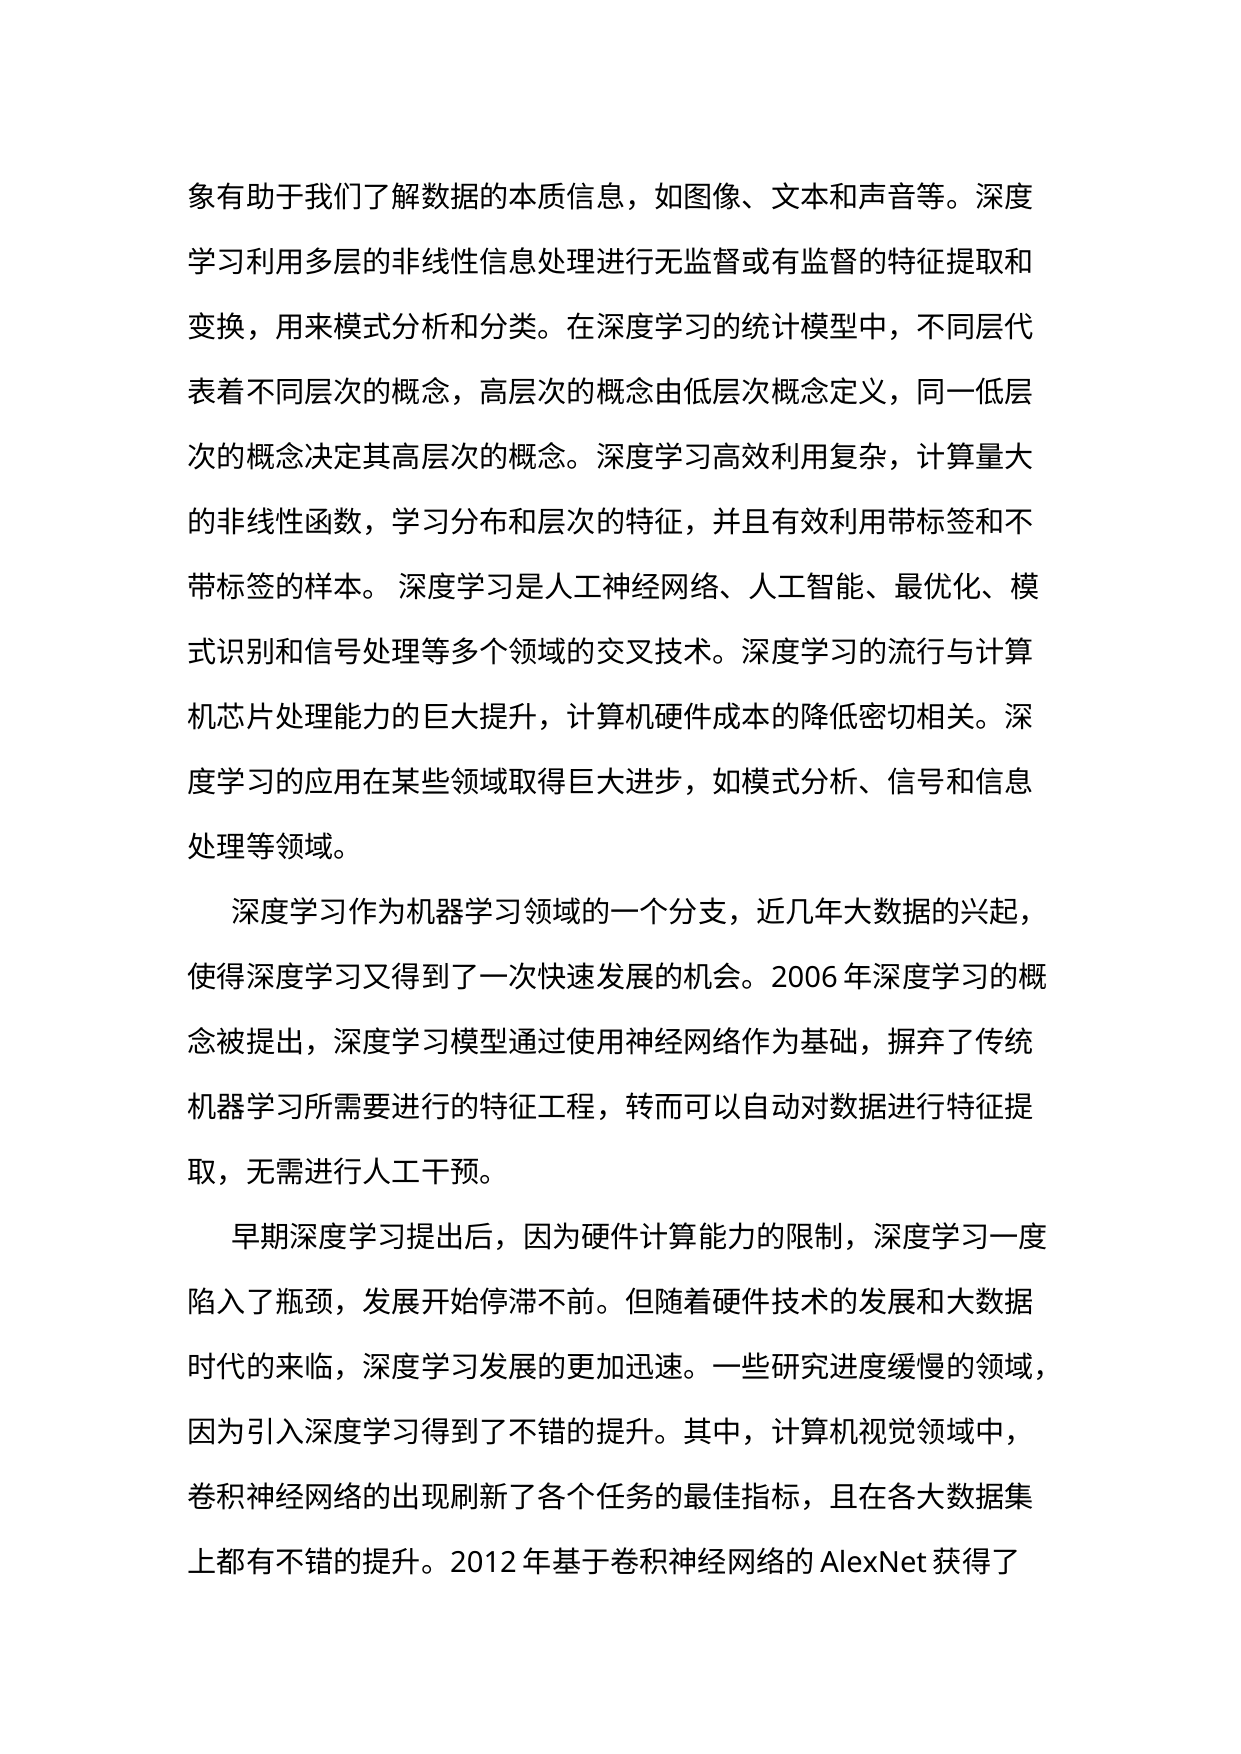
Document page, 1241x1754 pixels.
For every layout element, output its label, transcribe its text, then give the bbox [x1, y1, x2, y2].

text 深度学习作为机器学习领域的一个分支，近几年大数据的兴起，使得深度学习又得到了一次快速发展的机会。2006年深度学习的概念被提出，深度学习模型通过使用神经网络作为基础，摒弃了传统机器学习所需要进行的特征工程，转而可以自动对数据进行特征提取，无需进行人工干预。 [187, 877, 1053, 1202]
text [187, 1202, 1053, 1592]
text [187, 162, 1053, 877]
